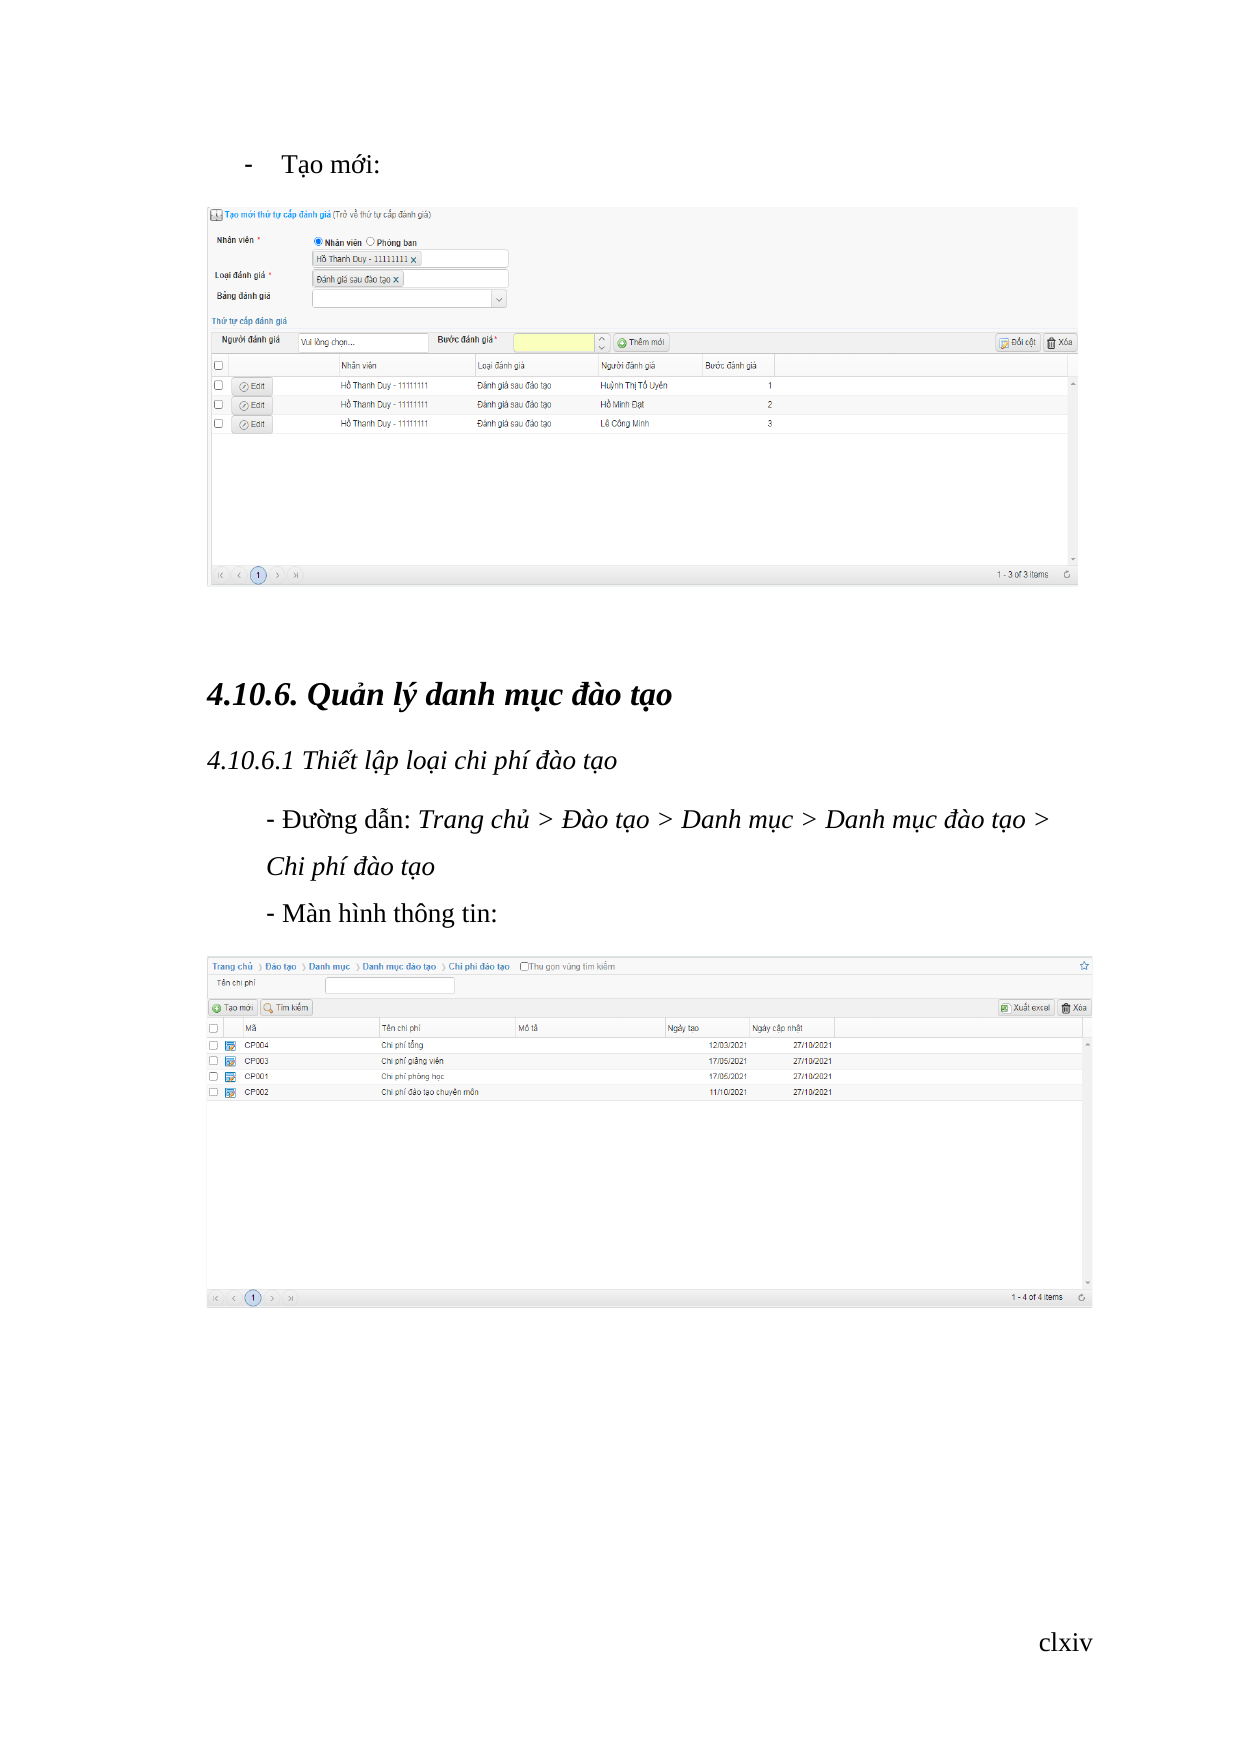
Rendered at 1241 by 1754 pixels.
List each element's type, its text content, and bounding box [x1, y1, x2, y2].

picture [206, 956, 1093, 1308]
text 4.10.6.1 Thiết lập loại chi phí đào tạo [207, 744, 1092, 775]
subtitle 4.10.6. Quản lý danh mục đào tạo [207, 674, 1092, 713]
list Màn hình thông tin: [266, 897, 1092, 928]
list Tạo mới: [244, 148, 1092, 179]
list Đường dẫn: Trang chủ > Đào tạo > Danh mục > Danh mục đào tạo > Chi phí đào tạo [266, 803, 1092, 881]
picture [206, 207, 1078, 587]
